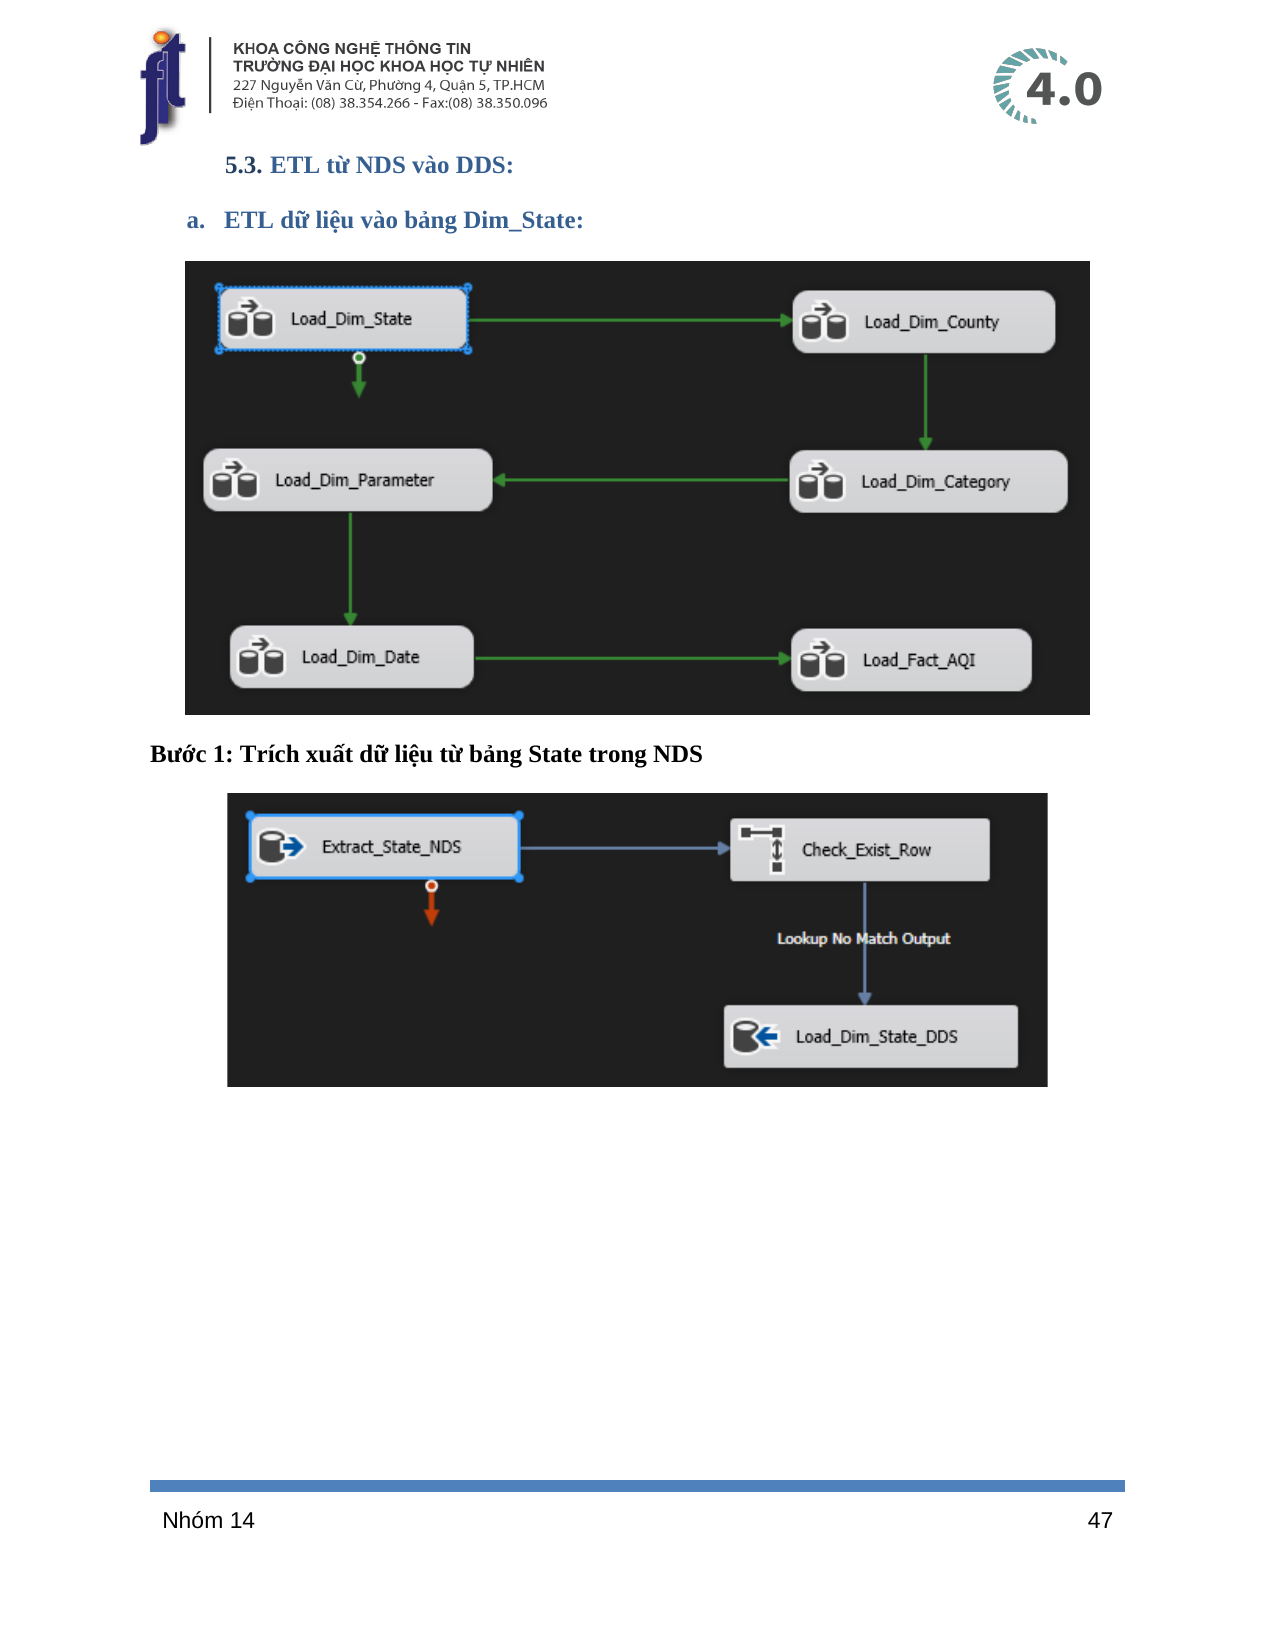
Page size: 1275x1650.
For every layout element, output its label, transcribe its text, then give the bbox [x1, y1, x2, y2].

picture [185, 261, 1090, 715]
picture [227, 793, 1048, 1087]
text Bước 1: Trích xuất dữ liệu từ bảng State trong NDS [150, 739, 1125, 768]
picture [985, 41, 1108, 127]
subtitle ETL từ NDS vào DDS: [225, 150, 1125, 179]
subtitle ETL dữ liệu vào bảng Dim_State: [186, 206, 1125, 234]
picture [117, 21, 580, 167]
